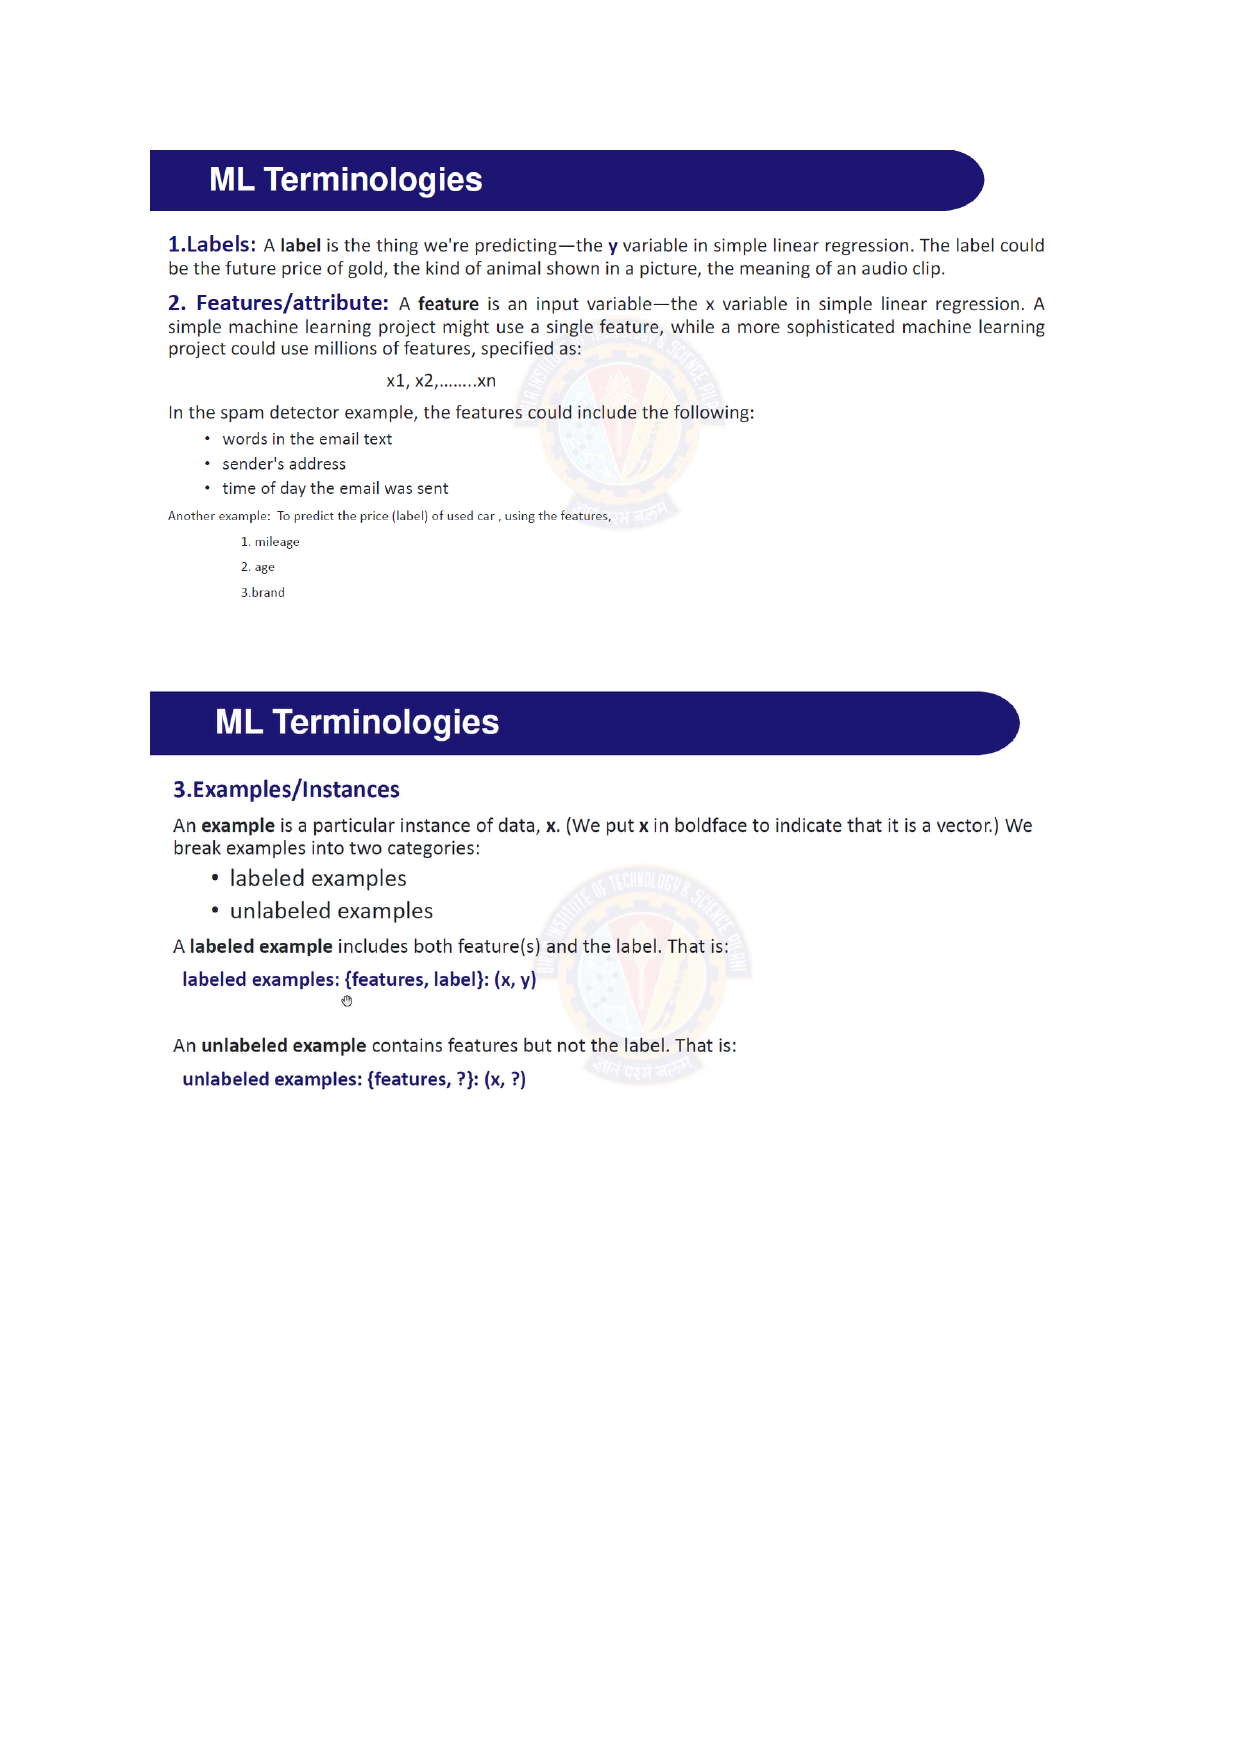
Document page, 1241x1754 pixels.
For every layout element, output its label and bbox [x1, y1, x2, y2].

picture [150, 150, 1091, 666]
picture [150, 683, 1091, 1168]
